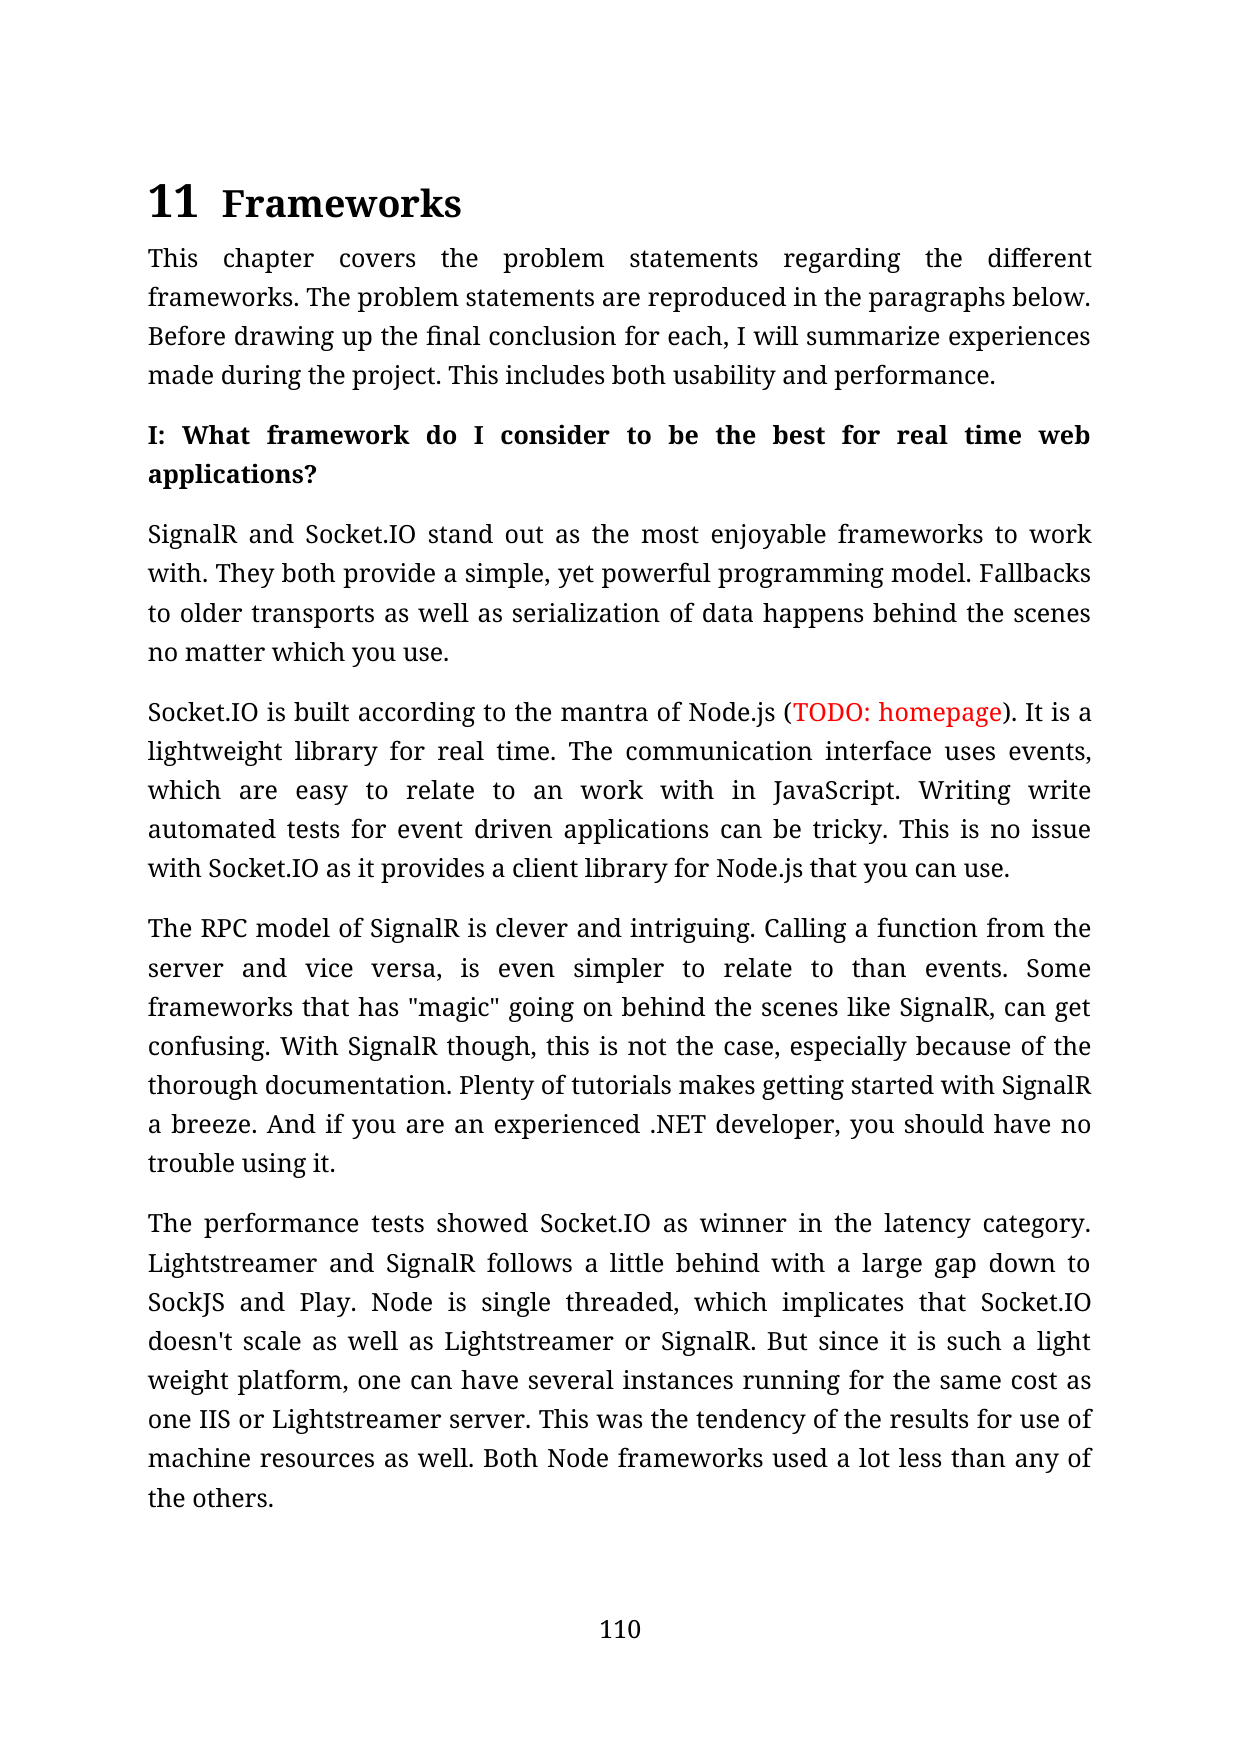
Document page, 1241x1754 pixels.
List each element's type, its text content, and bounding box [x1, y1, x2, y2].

text The performance tests showed Socket.IO as winner in the latency category. Lightstreamer and SignalR follows a little behind with a large gap down to SockJS and Play. Node is single threaded, which implicates that Socket.IO doesn't scale as well as Lightstreamer or SignalR. But since it is such a light weight platform, one can have several instances running for the same cost as one IIS or Lightstreamer server. This was the tendency of the results for use of machine resources as well. Both Node frameworks used a lot less than any of the others. [148, 1206, 1092, 1514]
text This chapter covers the problem statements regarding the different frameworks. The problem statements are reproduced in the paragraphs below. Before drawing up the final conclusion for each, I will summarize experiences made during the project. This includes both usability and performance. [148, 240, 1092, 392]
text Socket.IO is built according to the mantra of Node.js (TODO: homepage). It is a lightweight library for real time. The communication interface uses events, which are easy to relate to an work with in JavaScript. Writing write automated tests for event driven applications can be tricky. This is no issue with Socket.IO as it provides a client library for Node.js that you can use. [148, 694, 1092, 885]
text The RPC model of SignalR is clever and intriguing. Calling a function from the server and vice versa, is even simpler to relate to than events. Some frameworks that has "magic" going on behind the scenes like SignalR, can get confusing. With SignalR though, this is not the case, especially because of the thorough documentation. Plenty of tutorials makes getting started with SignalR a breeze. And if you are an experienced .NET developer, you should have no trouble using it. [148, 911, 1092, 1180]
text I: What framework do I consider to be the best for real time web applications? [148, 418, 1092, 491]
text SignalR and Socket.IO stand out as the most enjoyable frameworks to work with. They both provide a simple, yet powerful programming model. Fallbacks to older transports as well as serialization of data happens behind the scenes no matter which you use. [148, 517, 1092, 668]
subtitle Frameworks [148, 168, 1092, 231]
